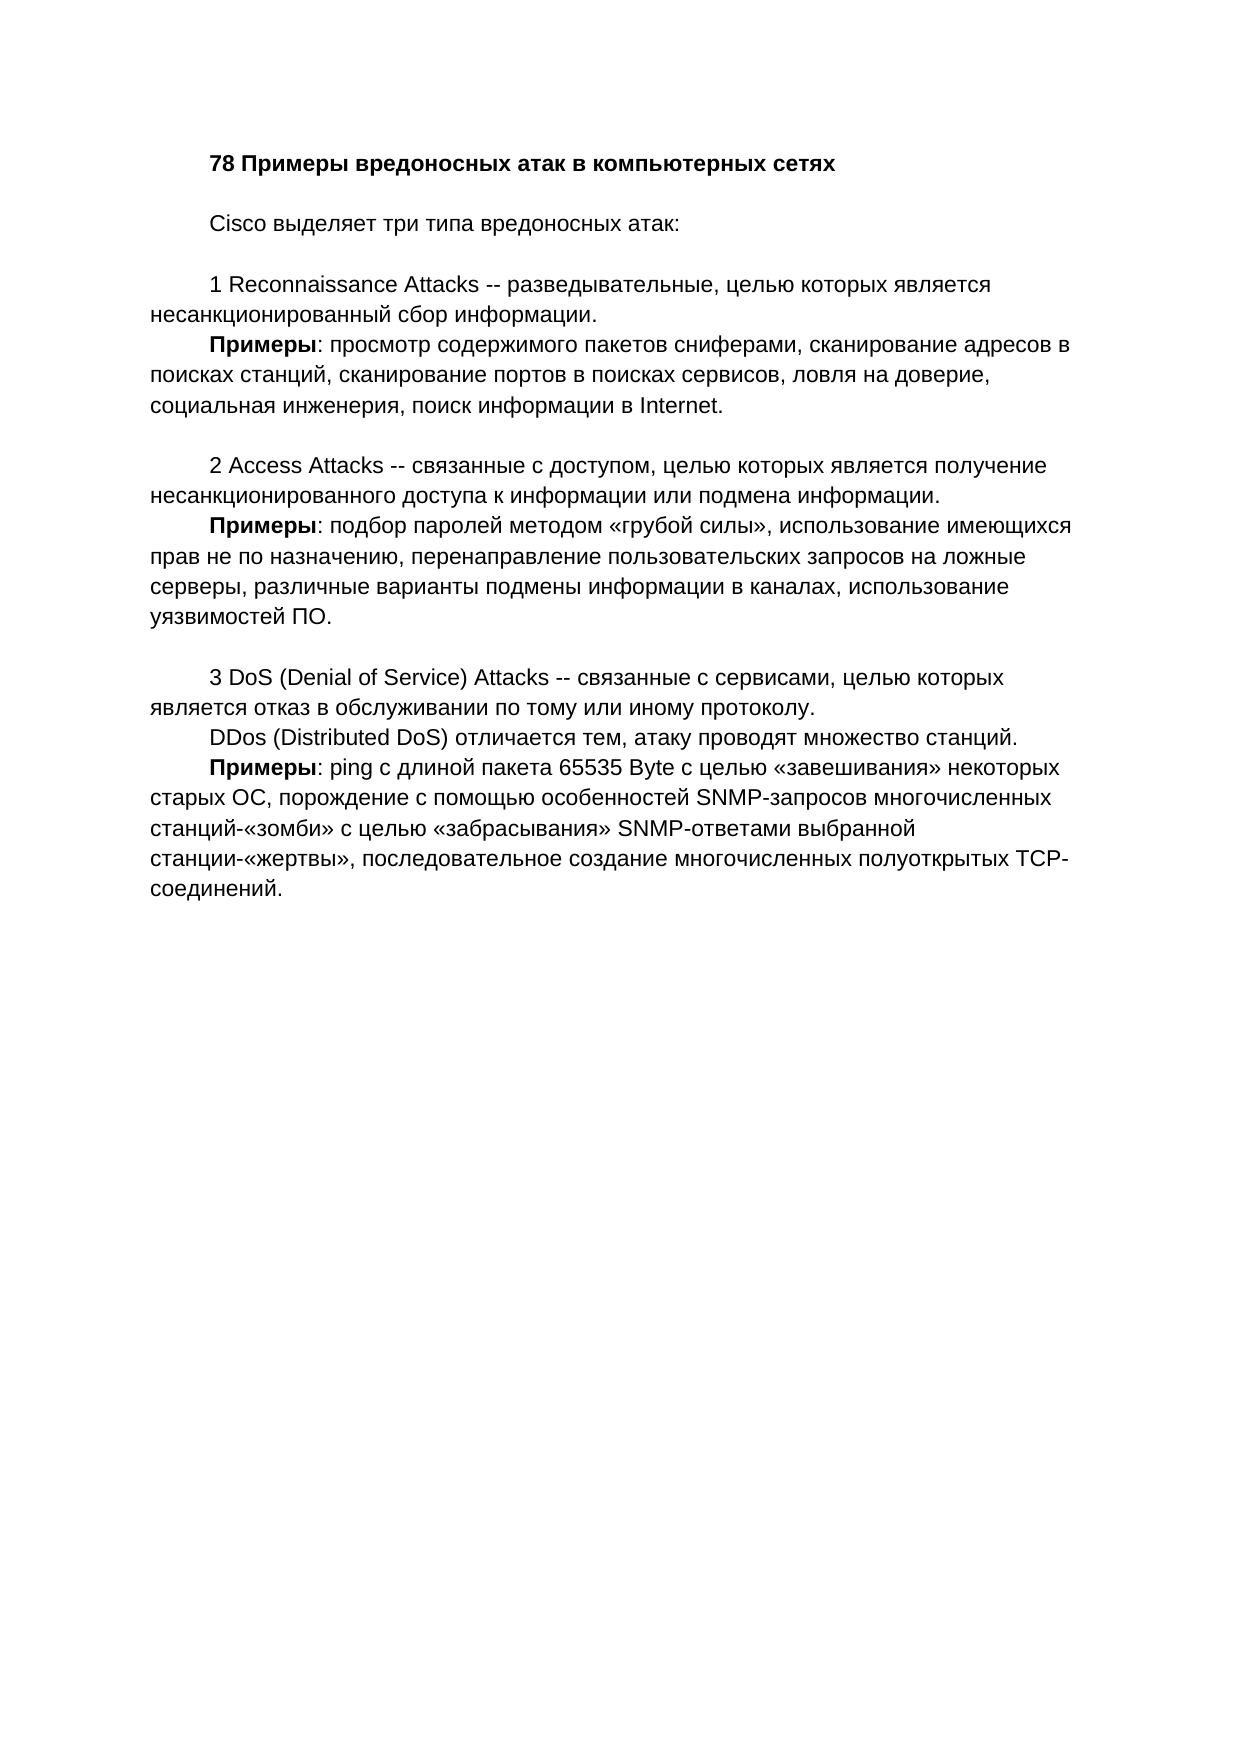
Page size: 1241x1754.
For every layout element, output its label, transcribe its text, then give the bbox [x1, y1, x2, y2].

text 1 Reconnaissance Attacks -- разведывательные, целью которых является несанкционированный сбор информации. [150, 271, 1090, 327]
text Примеры: ping с длиной пакета 65535 Byte с целью «завешивания» некоторых старых ОС, порождение с помощью особенностей SNMP-запросов многочисленных станций-«зомби» с целью «забрасывания» SNMP-ответами выбранной станции-«жертвы», последовательное создание многочисленных полуоткрытых TCP-соединений. [150, 754, 1090, 901]
text 2 Access Attacks -- связанные с доступом, целью которых является получение несанкционированного доступа к информации или подмена информации. [150, 452, 1090, 509]
text Примеры: подбор паролей методом «грубой силы», использование имеющихся прав не по назначению, перенаправление пользовательских запросов на ложные серверы, различные варианты подмены информации в каналах, использование уязвимостей ПО. [150, 512, 1090, 629]
text 3 DoS (Denial of Service) Attacks -- связанные с сервисами, целью которых является отказ в обслуживании по тому или иному протоколу. [150, 663, 1090, 720]
text Cisco выделяет три типа вредоносных атак: [150, 210, 1090, 237]
text 78 Примеры вредоносных атак в компьютерных сетях [150, 150, 1090, 176]
text DDos (Distributed DoS) отличается тем, атаку проводят множество станций. [150, 724, 1090, 750]
text Примеры: просмотр содержимого пакетов сниферами, сканирование адресов в поисках станций, сканирование портов в поисках сервисов, ловля на доверие, социальная инженерия, поиск информации в Internet. [150, 331, 1090, 418]
